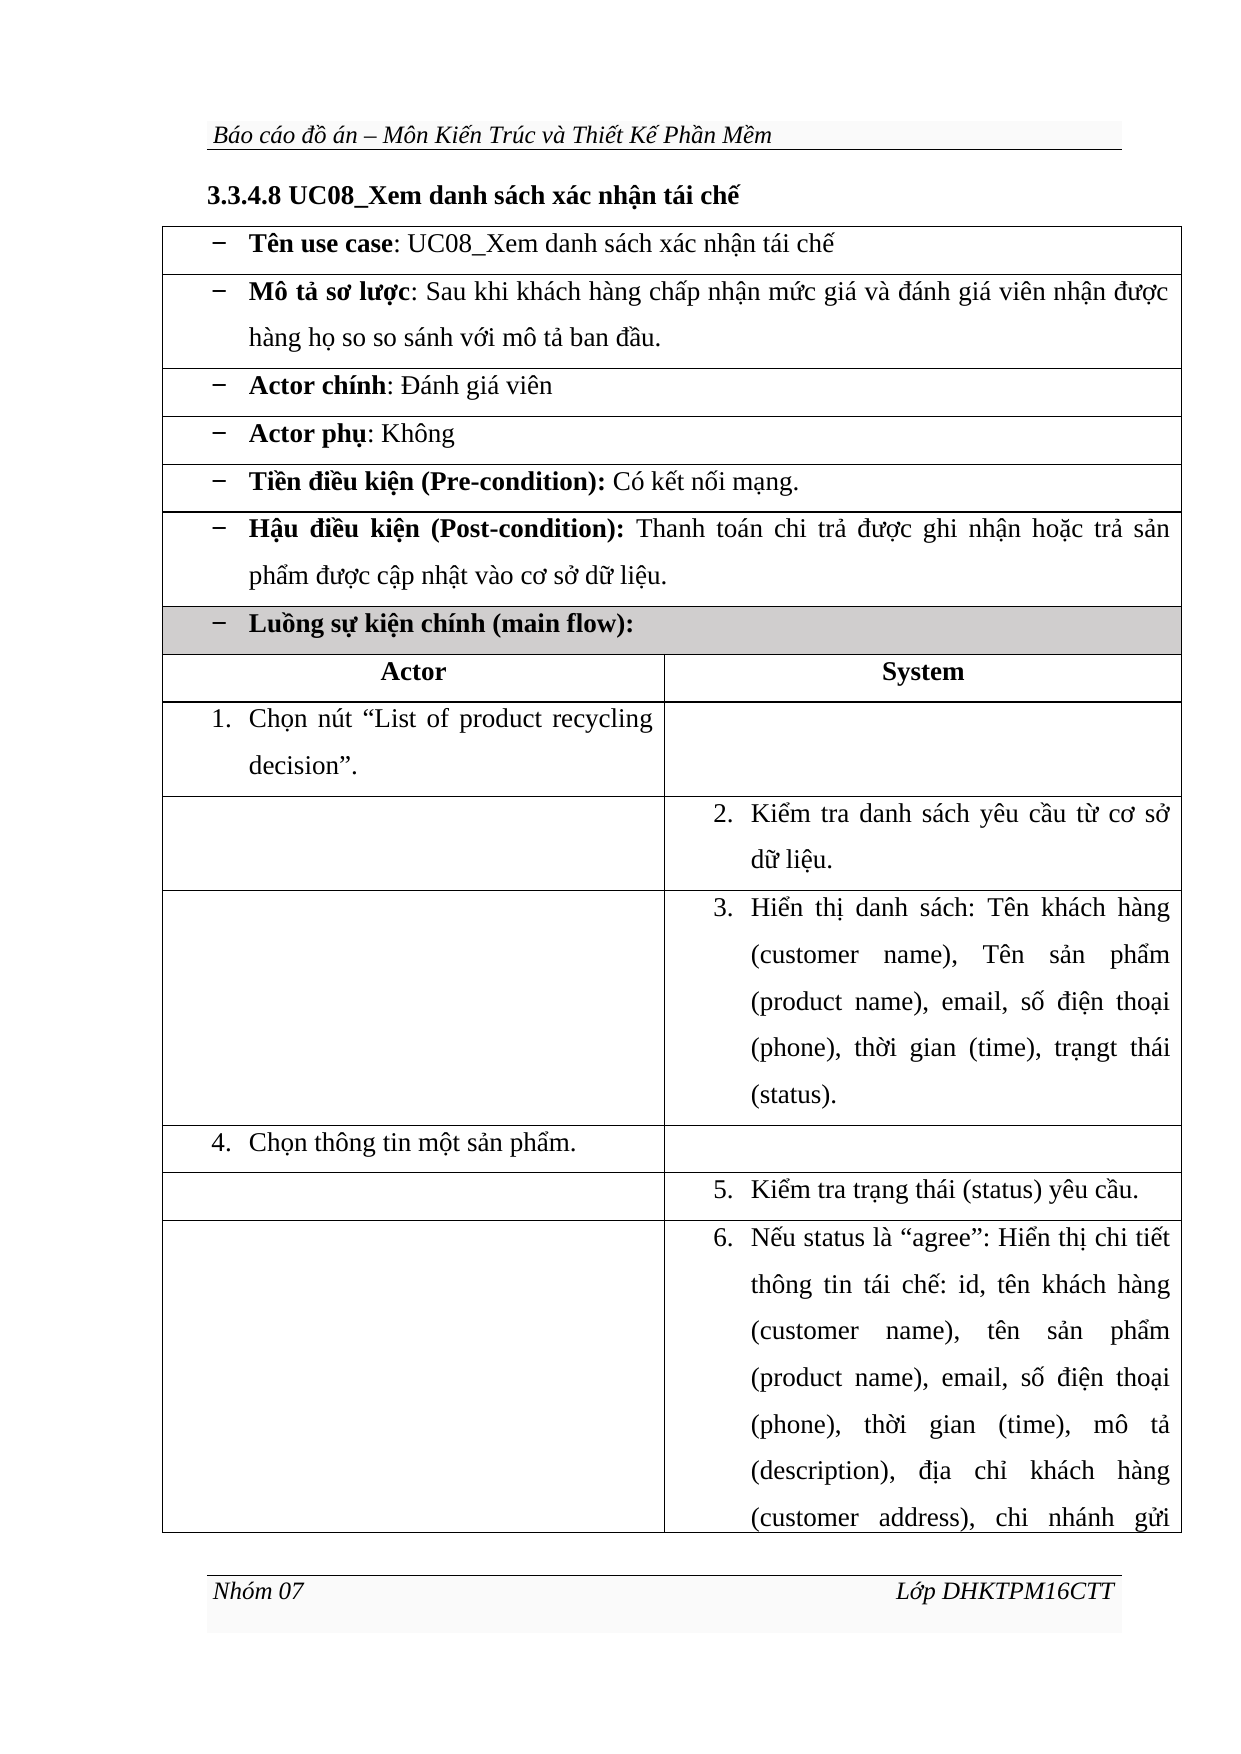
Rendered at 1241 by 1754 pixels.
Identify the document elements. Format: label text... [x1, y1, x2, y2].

table_cell Chọn thông tin một sản phẩm. [163, 1126, 664, 1172]
subtitle UC08_Xem danh sách xác nhận tái chế [207, 179, 1122, 210]
table_cell [163, 1173, 664, 1220]
table_cell Actor [163, 655, 664, 701]
table_cell Kiểm tra danh sách yêu cầu từ cơ sở dữ liệu. [665, 797, 1181, 890]
table_cell Luồng sự kiện chính (main flow): [163, 607, 1181, 654]
table_cell Tiền điều kiện (Pre-condition): Có kết nối mạng. [163, 465, 1181, 511]
table_cell [163, 1221, 664, 1532]
table_cell [665, 703, 1181, 796]
table_cell [163, 797, 664, 890]
table_cell Chọn nút “List of product recycling decision”. [163, 703, 664, 796]
table_cell Mô tả sơ lược: Sau khi khách hàng chấp nhận mức giá và đánh giá viên nhận được hàng họ so so sánh với mô tả ban đầu. [163, 275, 1181, 368]
table_cell Kiểm tra trạng thái (status) yêu cầu. [665, 1173, 1181, 1220]
table_cell [665, 1126, 1181, 1172]
table_cell Actor chính: Đánh giá viên [163, 369, 1181, 416]
table_cell System [665, 655, 1181, 701]
table_cell Actor phụ: Không [163, 417, 1181, 464]
table_header Tên use case: UC08_Xem danh sách xác nhận tái chế [163, 227, 1181, 273]
table_cell Hậu điều kiện (Post-condition): Thanh toán chi trả được ghi nhận hoặc trả sản phẩm được cập nhật vào cơ sở dữ liệu. [163, 513, 1181, 606]
table_cell Hiển thị danh sách: Tên khách hàng (customer name), Tên sản phẩm (product name), email, số điện thoại (phone), thời gian (time), trạngt thái (status). [665, 891, 1181, 1124]
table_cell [665, 1221, 1181, 1532]
table_cell [163, 891, 664, 1124]
